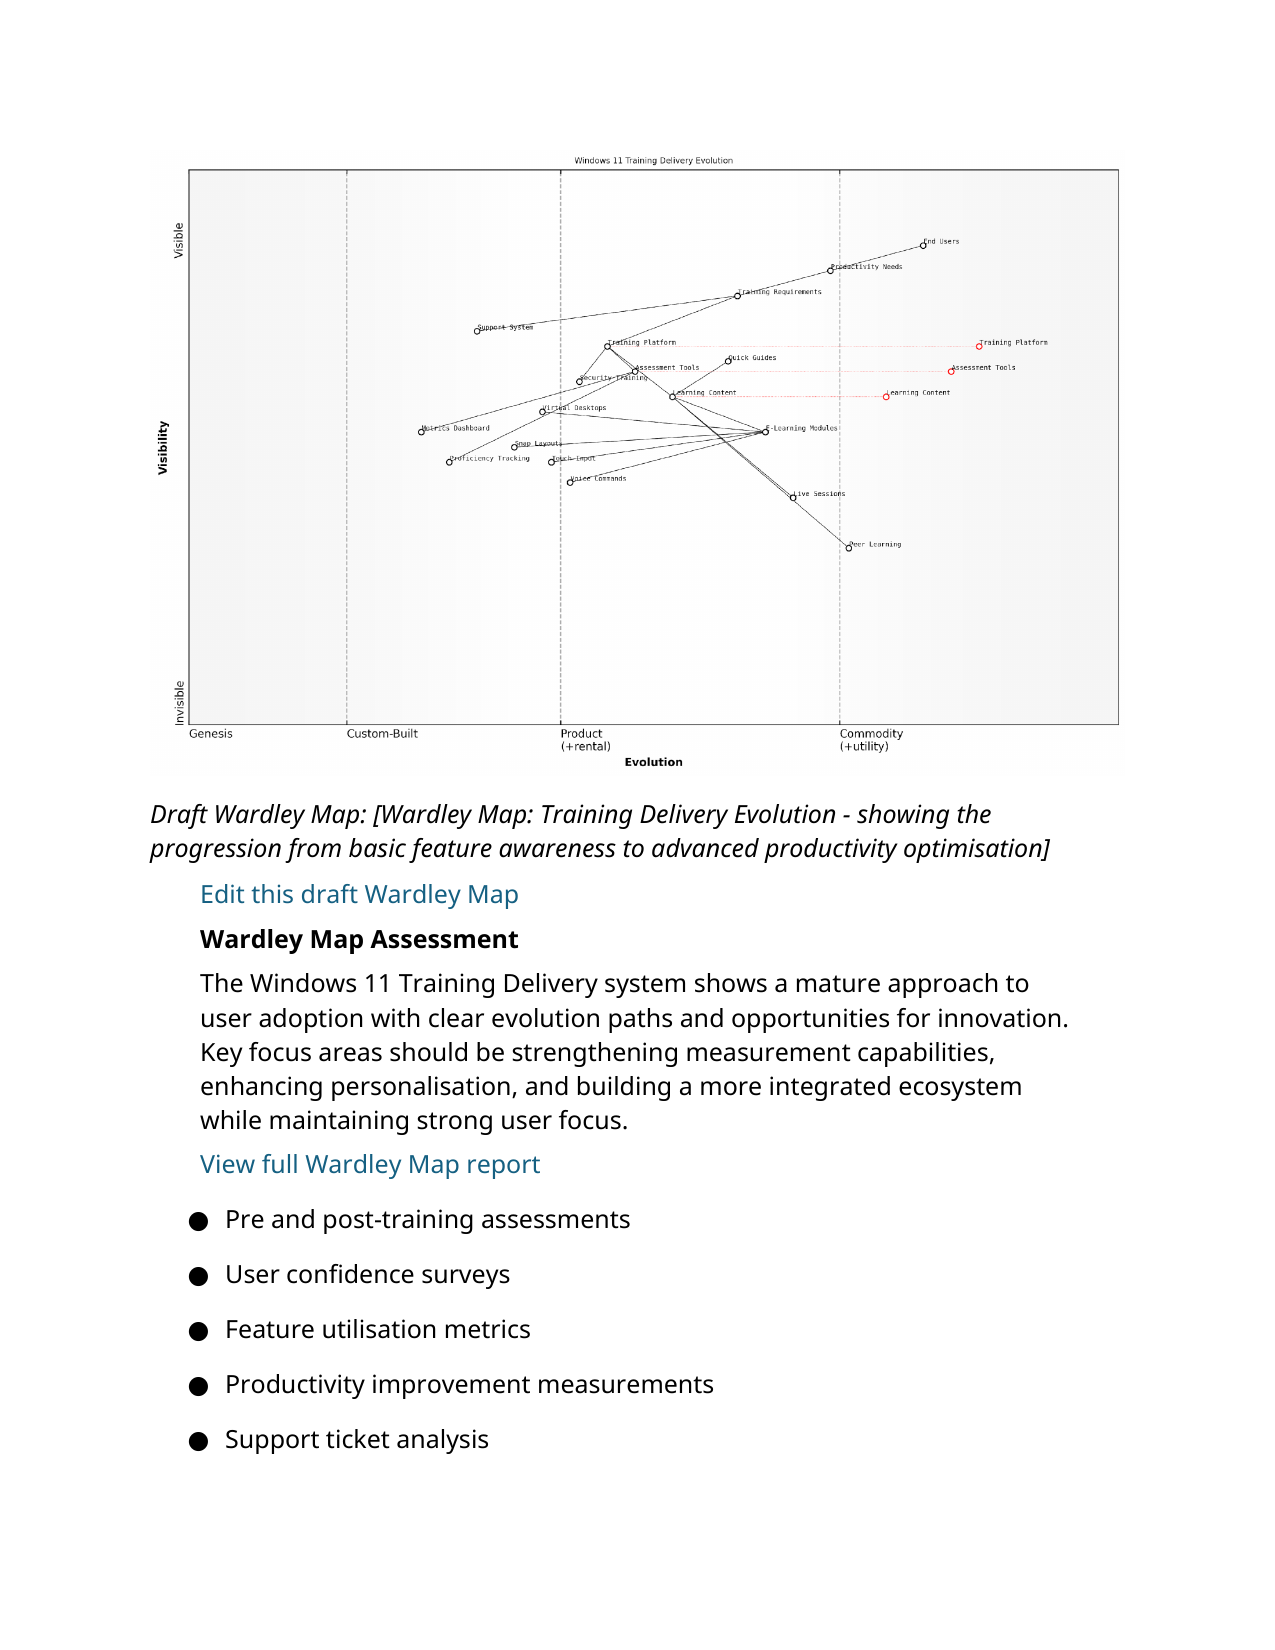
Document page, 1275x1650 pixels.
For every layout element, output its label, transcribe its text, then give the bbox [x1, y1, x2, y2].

text View full Wardley Map report [200, 1147, 1075, 1181]
picture [150, 150, 1125, 776]
text Edit this draft Wardley Map [200, 877, 1075, 911]
list Support ticket analysis [187, 1411, 1125, 1463]
list Productivity improvement measurements [187, 1356, 1125, 1408]
list Pre and post-training assessments [187, 1191, 1125, 1243]
text The Windows 11 Training Delivery system shows a mature approach to user adoption with clear evolution paths and opportunities for innovation. Key focus areas should be strengthening measurement capabilities, enhancing personalisation, and building a more integrated ecosystem while maintaining strong user focus. [200, 966, 1075, 1136]
text Wardley Map Assessment [200, 922, 1075, 956]
list User confidence surveys [187, 1246, 1125, 1298]
list Feature utilisation metrics [187, 1301, 1125, 1353]
text Draft Wardley Map: [Wardley Map: Training Delivery Evolution - showing the progression from basic feature awareness to advanced productivity optimisation] [150, 797, 1125, 865]
